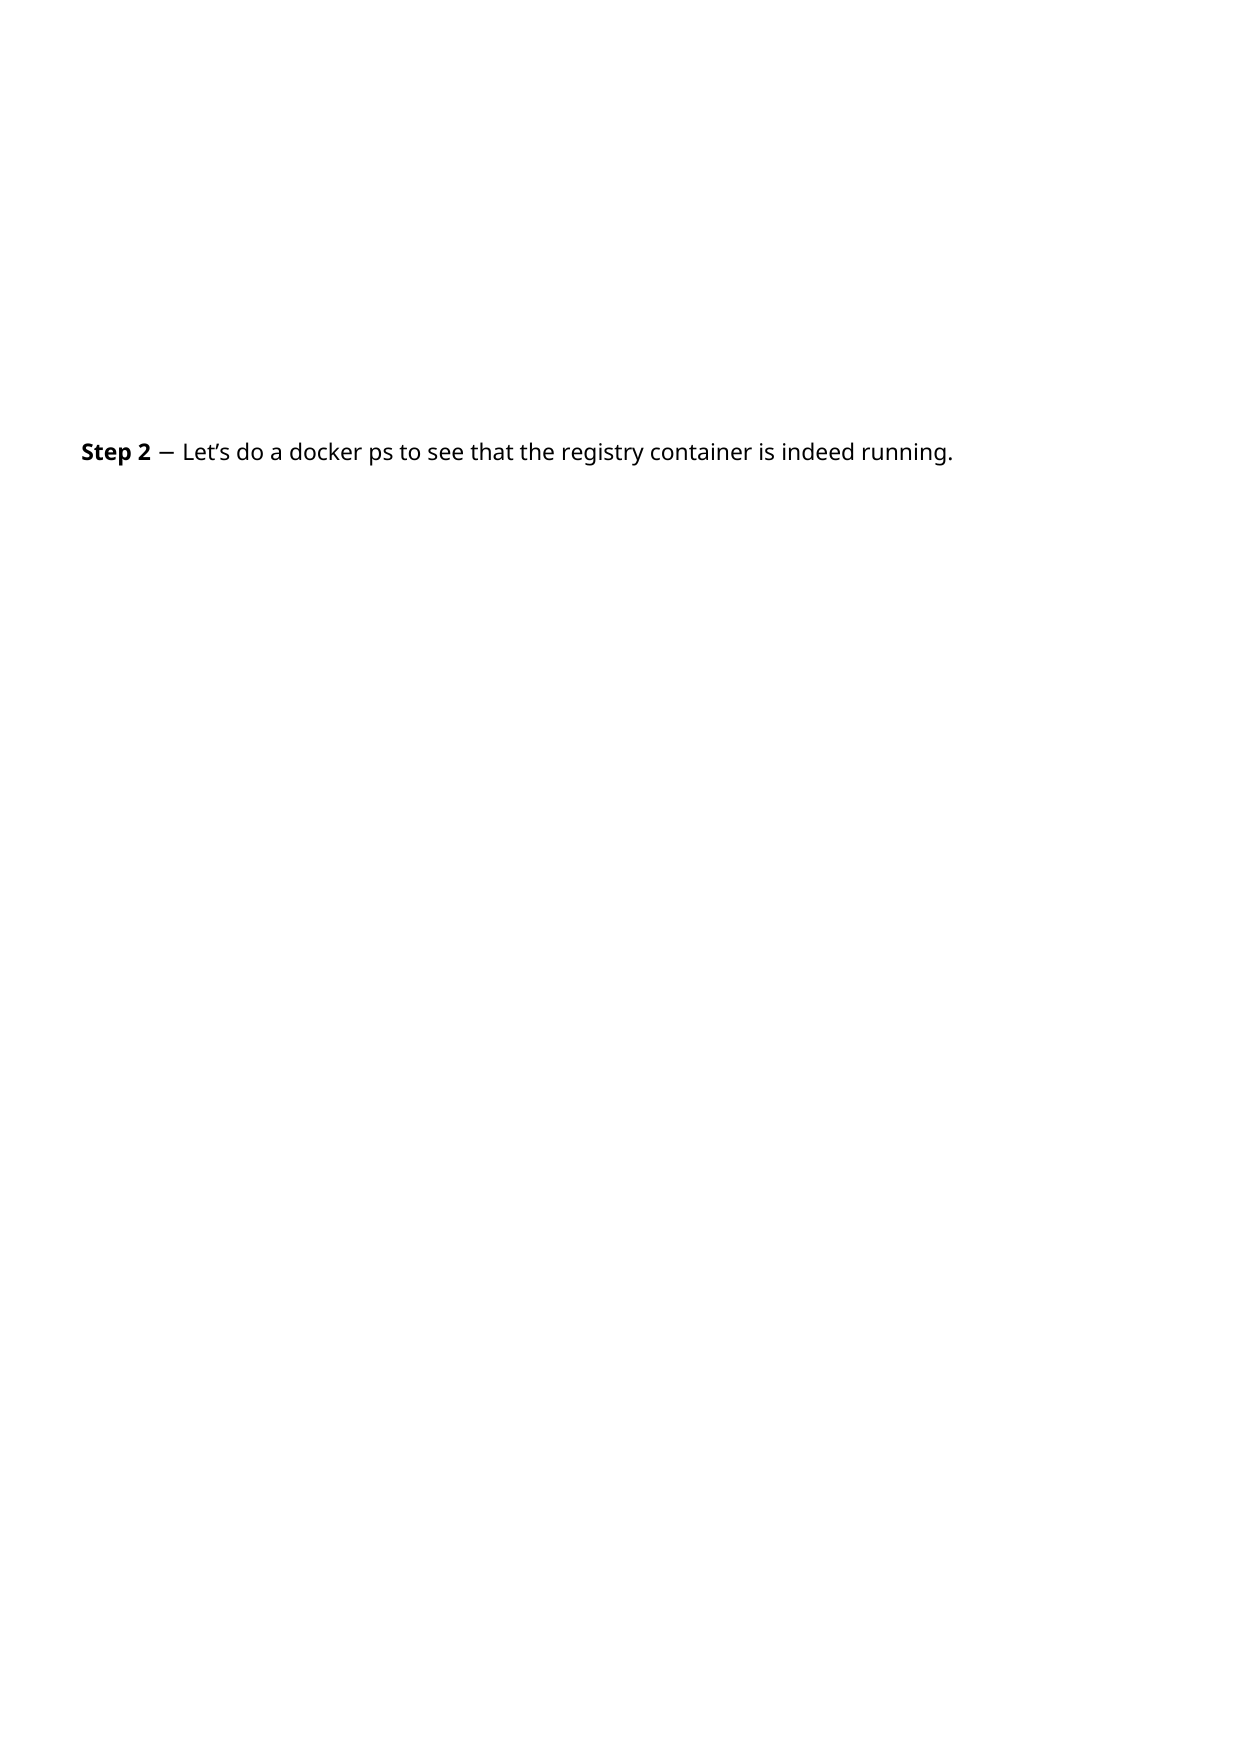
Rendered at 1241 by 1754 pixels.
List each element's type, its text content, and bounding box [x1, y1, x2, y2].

text Step 2 − Let’s do a docker ps to see that the registry container is indeed running. [81, 436, 1173, 468]
